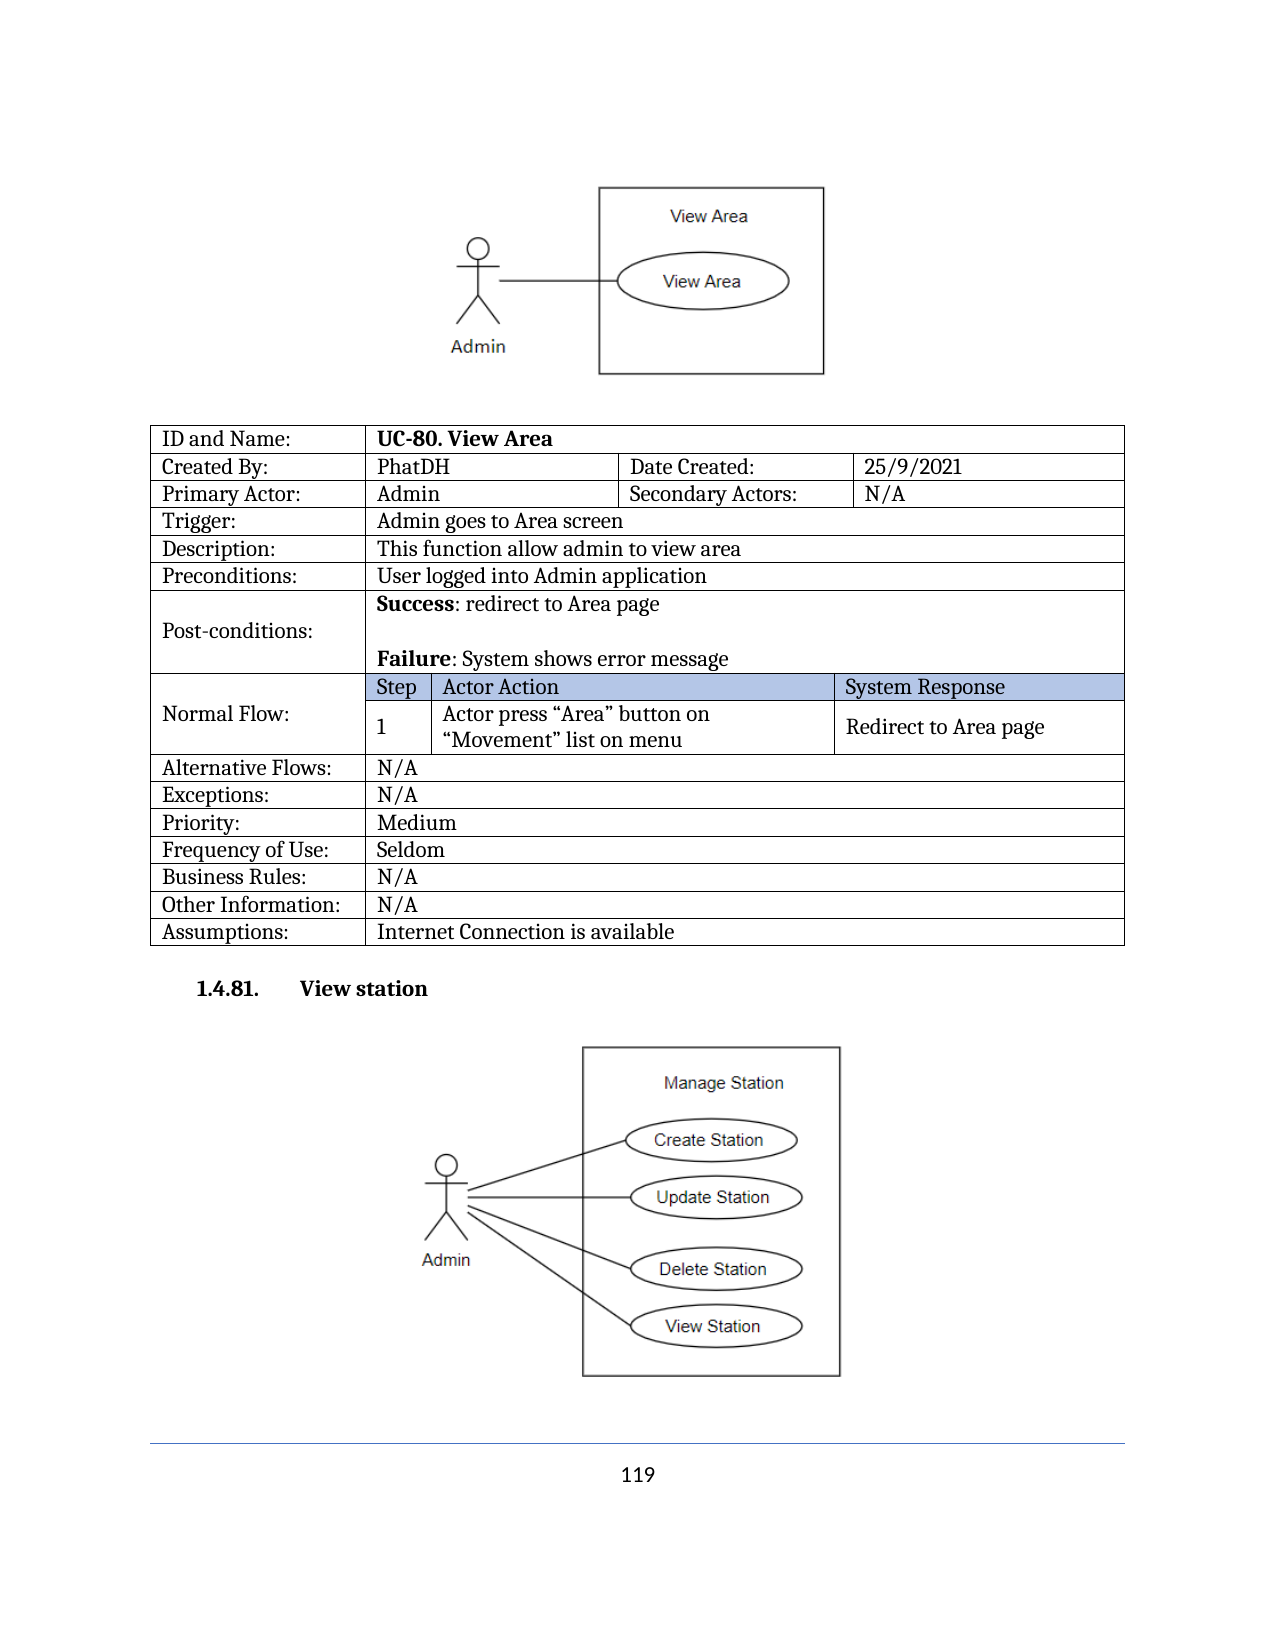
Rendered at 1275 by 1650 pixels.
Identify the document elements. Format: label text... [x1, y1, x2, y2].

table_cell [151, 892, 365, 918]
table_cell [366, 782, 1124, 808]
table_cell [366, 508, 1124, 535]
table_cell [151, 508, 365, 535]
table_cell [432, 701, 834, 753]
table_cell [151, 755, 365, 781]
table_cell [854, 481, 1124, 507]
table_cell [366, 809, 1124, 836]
picture [412, 1035, 863, 1378]
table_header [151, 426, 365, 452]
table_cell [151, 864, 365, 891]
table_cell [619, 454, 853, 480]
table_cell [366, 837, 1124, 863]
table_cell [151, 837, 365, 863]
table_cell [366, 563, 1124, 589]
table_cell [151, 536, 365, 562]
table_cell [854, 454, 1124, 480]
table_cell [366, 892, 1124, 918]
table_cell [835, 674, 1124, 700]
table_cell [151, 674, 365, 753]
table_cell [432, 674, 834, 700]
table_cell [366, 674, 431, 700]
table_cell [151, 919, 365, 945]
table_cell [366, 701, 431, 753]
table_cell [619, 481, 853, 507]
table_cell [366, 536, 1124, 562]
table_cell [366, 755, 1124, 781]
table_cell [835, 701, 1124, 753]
list View station [197, 976, 1125, 1002]
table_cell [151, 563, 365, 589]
picture [412, 150, 863, 394]
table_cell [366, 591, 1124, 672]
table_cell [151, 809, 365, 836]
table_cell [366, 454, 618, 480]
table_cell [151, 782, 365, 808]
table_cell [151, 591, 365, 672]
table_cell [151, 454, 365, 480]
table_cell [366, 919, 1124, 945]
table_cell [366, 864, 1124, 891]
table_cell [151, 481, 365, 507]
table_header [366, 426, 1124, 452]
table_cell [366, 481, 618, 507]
